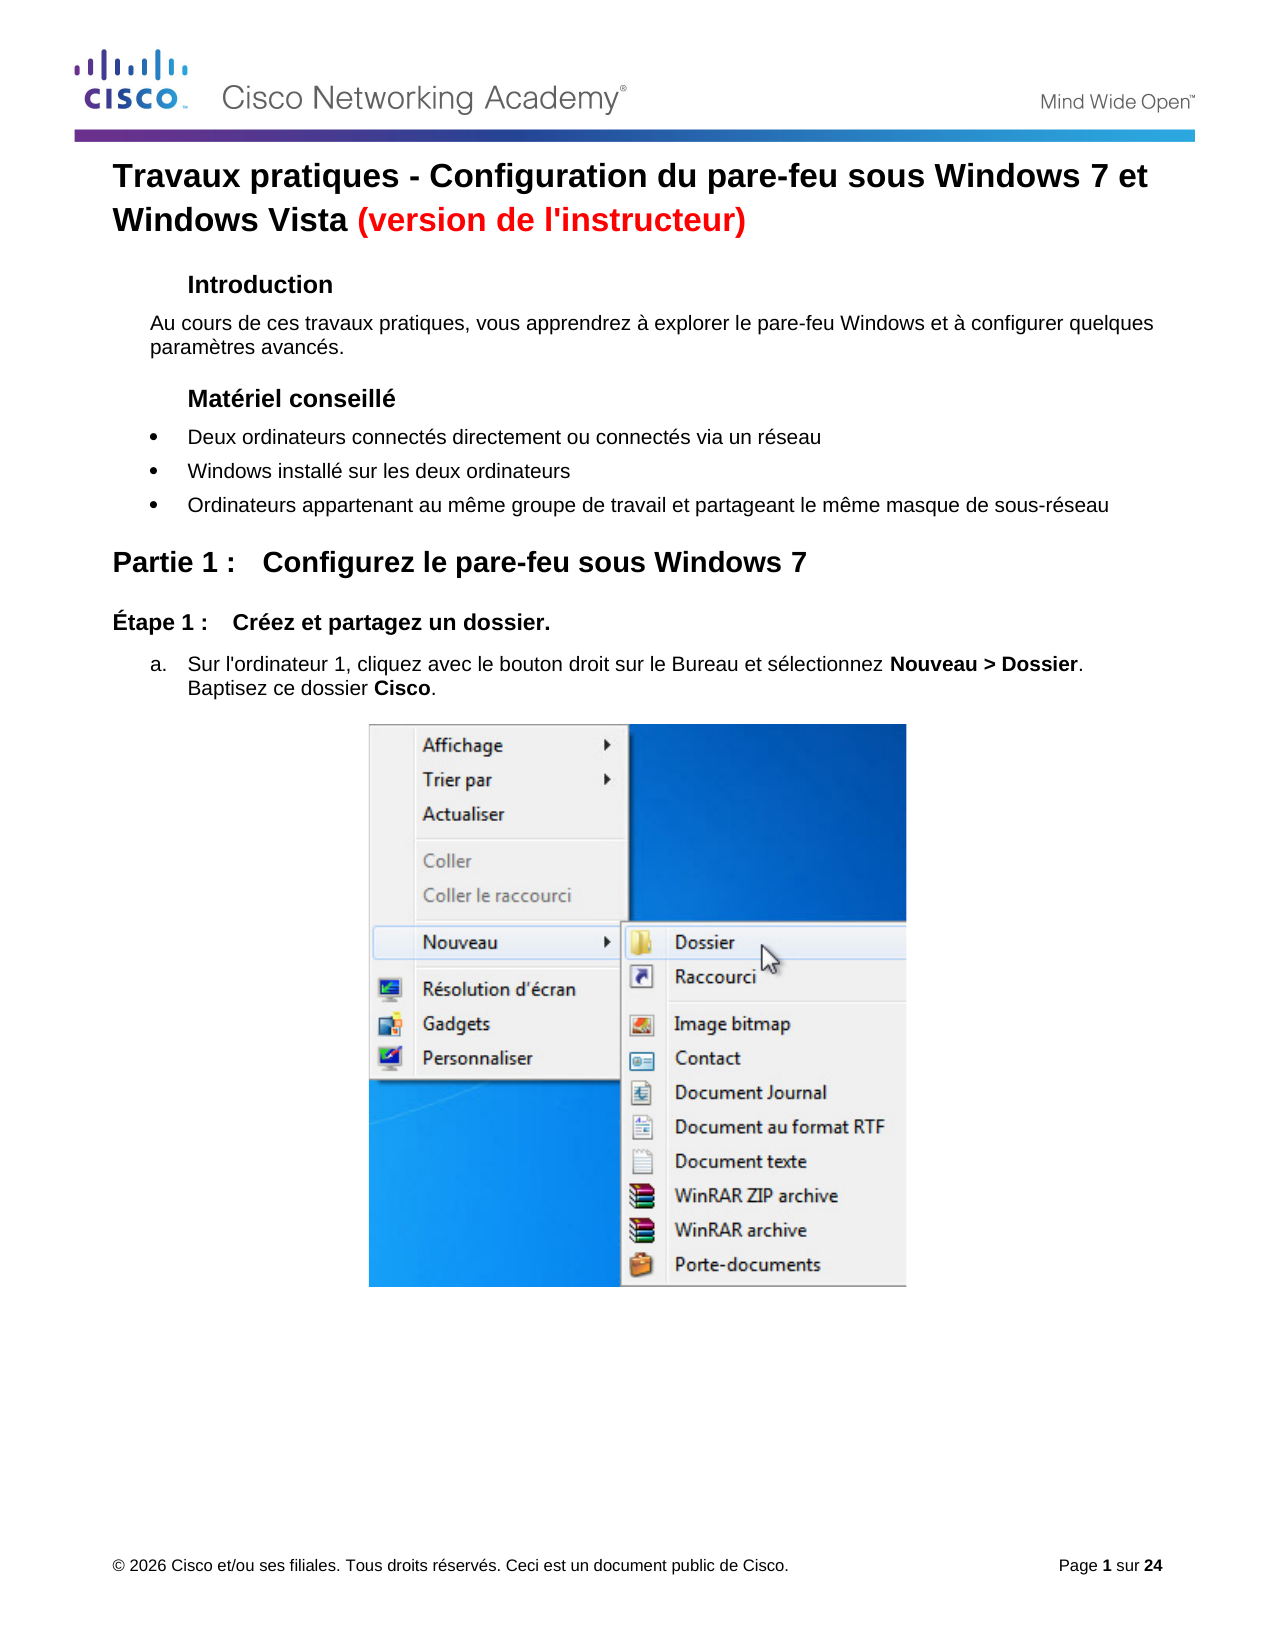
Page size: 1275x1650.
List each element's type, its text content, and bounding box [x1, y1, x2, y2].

text Matériel conseillé [112, 384, 1162, 412]
text Configurez le pare-feu sous Windows 7 [112, 545, 1162, 579]
text Ordinateurs appartenant au même groupe de travail et partageant le même masque de sous-réseau [150, 493, 1162, 517]
text Windows installé sur les deux ordinateurs [150, 459, 1162, 483]
text Créez et partagez un dossier. [112, 609, 1162, 635]
title Travaux pratiques - Configuration du pare-feu sous Windows 7 et Windows Vista (version de l'instructeur) [112, 156, 1162, 239]
text Au cours de ces travaux pratiques, vous apprendrez à explorer le pare-feu Windows et à configurer quelques paramètres avancés. [150, 311, 1162, 359]
picture [0, 30, 1273, 142]
text Introduction [112, 269, 1162, 298]
text Deux ordinateurs connectés directement ou connectés via un réseau [150, 425, 1162, 449]
text Sur l'ordinateur 1, cliquez avec le bouton droit sur le Bureau et sélectionnez Nouveau > Dossier. Baptisez ce dossier Cisco. [150, 652, 1162, 699]
picture [368, 724, 907, 1287]
